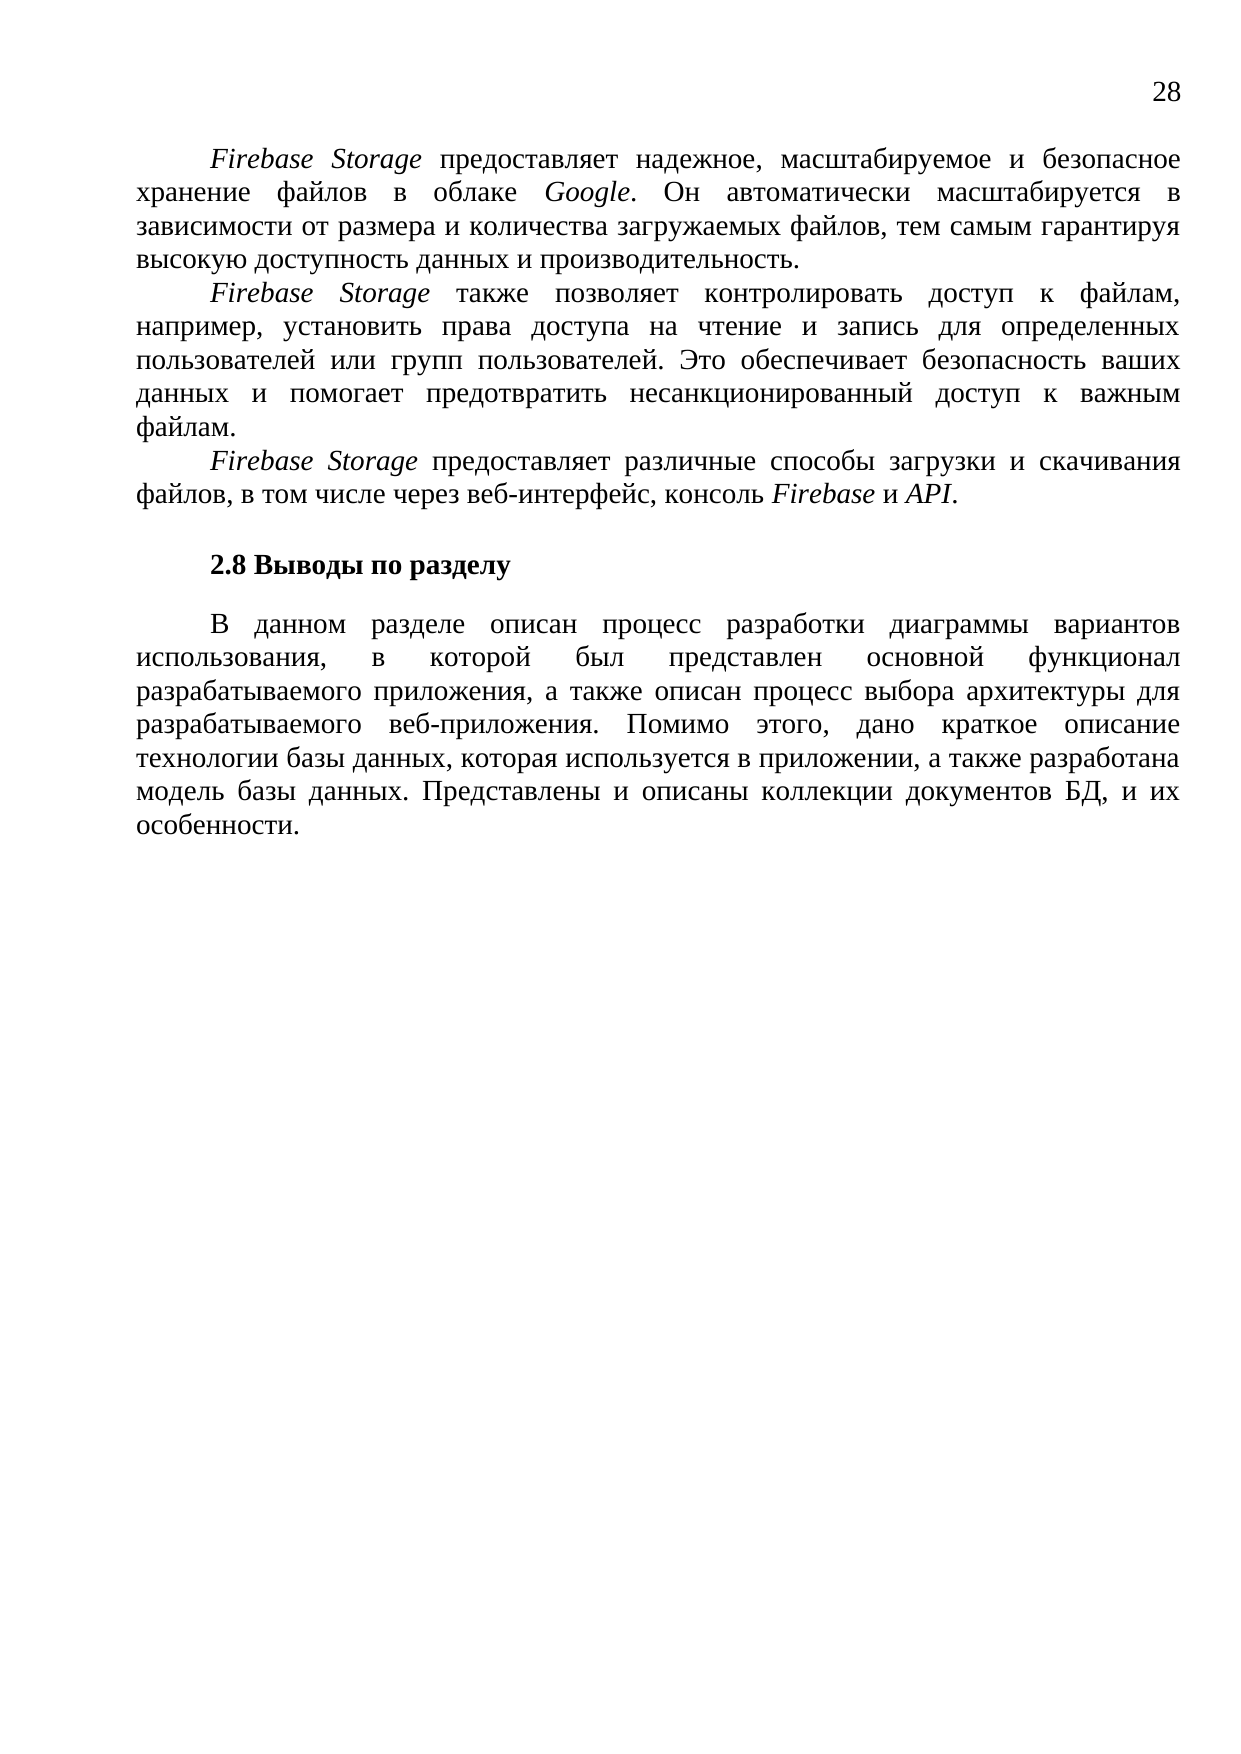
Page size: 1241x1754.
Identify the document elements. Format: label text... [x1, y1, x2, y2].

text Firebase Storage предоставляет различные способы загрузки и скачивания файлов, в том числе через веб-интерфейс, консоль Firebase и API. [136, 443, 1181, 510]
text 2.8 Выводы по разделу [136, 547, 1181, 581]
text Firebase Storage предоставляет надежное, масштабируемое и безопасное хранение файлов в облаке Google. Он автоматически масштабируется в зависимости от размера и количества загружаемых файлов, тем самым гарантируя высокую доступность данных и производительность. [136, 141, 1181, 275]
text В данном разделе описан процесс разработки диаграммы вариантов использования, в которой был представлен основной функционал разрабатываемого приложения, а также описан процесс выбора архитектуры для разрабатываемого веб-приложения. Помимо этого, дано краткое описание технологии базы данных, которая используется в приложении, а также разработана модель базы данных. Представлены и описаны коллекции документов БД, и их особенности. [136, 606, 1181, 841]
text Firebase Storage также позволяет контролировать доступ к файлам, например, установить права доступа на чтение и запись для определенных пользователей или групп пользователей. Это обеспечивает безопасность ваших данных и помогает предотвратить несанкционированный доступ к важным файлам. [136, 275, 1181, 443]
